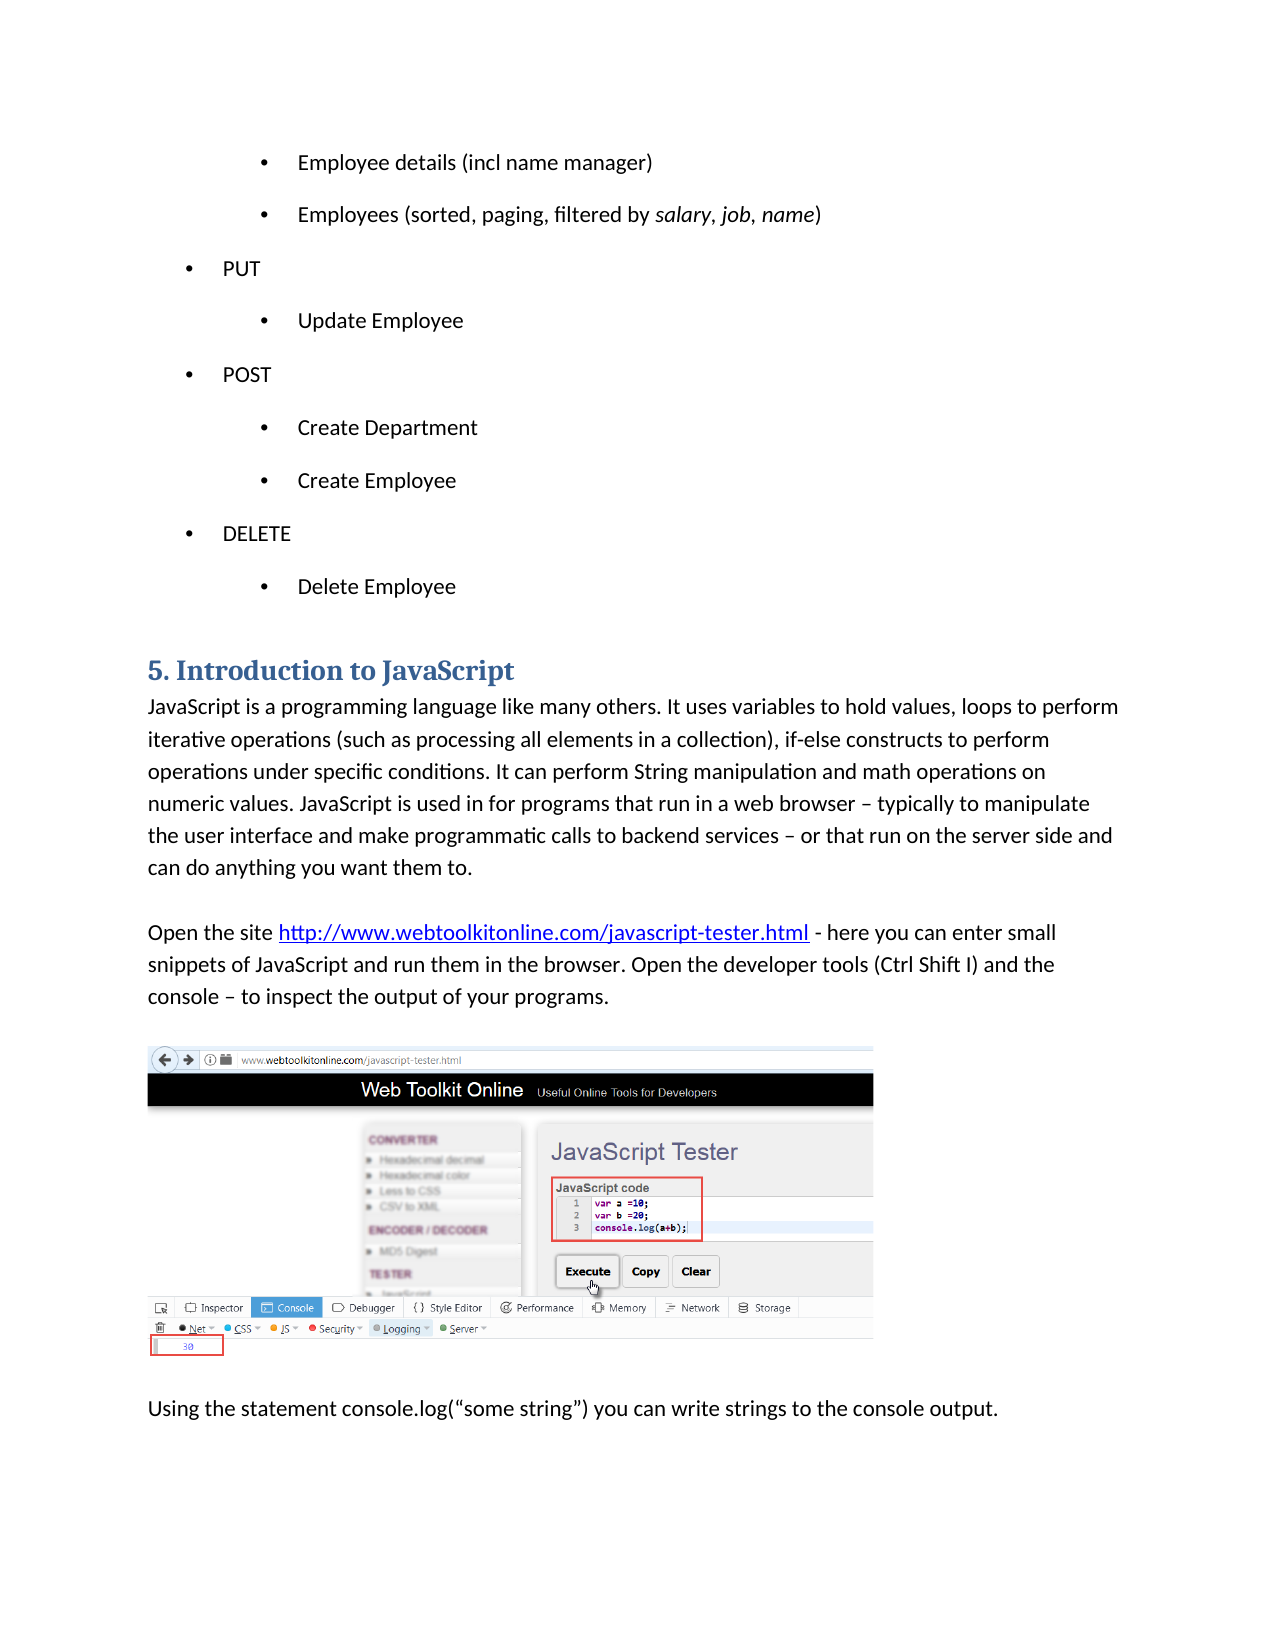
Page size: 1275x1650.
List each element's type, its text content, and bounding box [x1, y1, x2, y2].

list Update Employee [260, 307, 1127, 335]
list Employees (sorted, paging, filtered by salary, job, name) [260, 201, 1127, 229]
list POST [185, 360, 1127, 388]
list Delete Employee [260, 572, 1127, 600]
list DELETE [185, 519, 1127, 547]
list Create Employee [260, 466, 1127, 494]
subtitle 5. Introduction to JavaScript [148, 654, 1127, 687]
list PUT [185, 254, 1127, 282]
list Create Department [260, 413, 1127, 441]
list Employee details (incl name manager) [260, 148, 1127, 176]
picture [147, 1046, 874, 1358]
